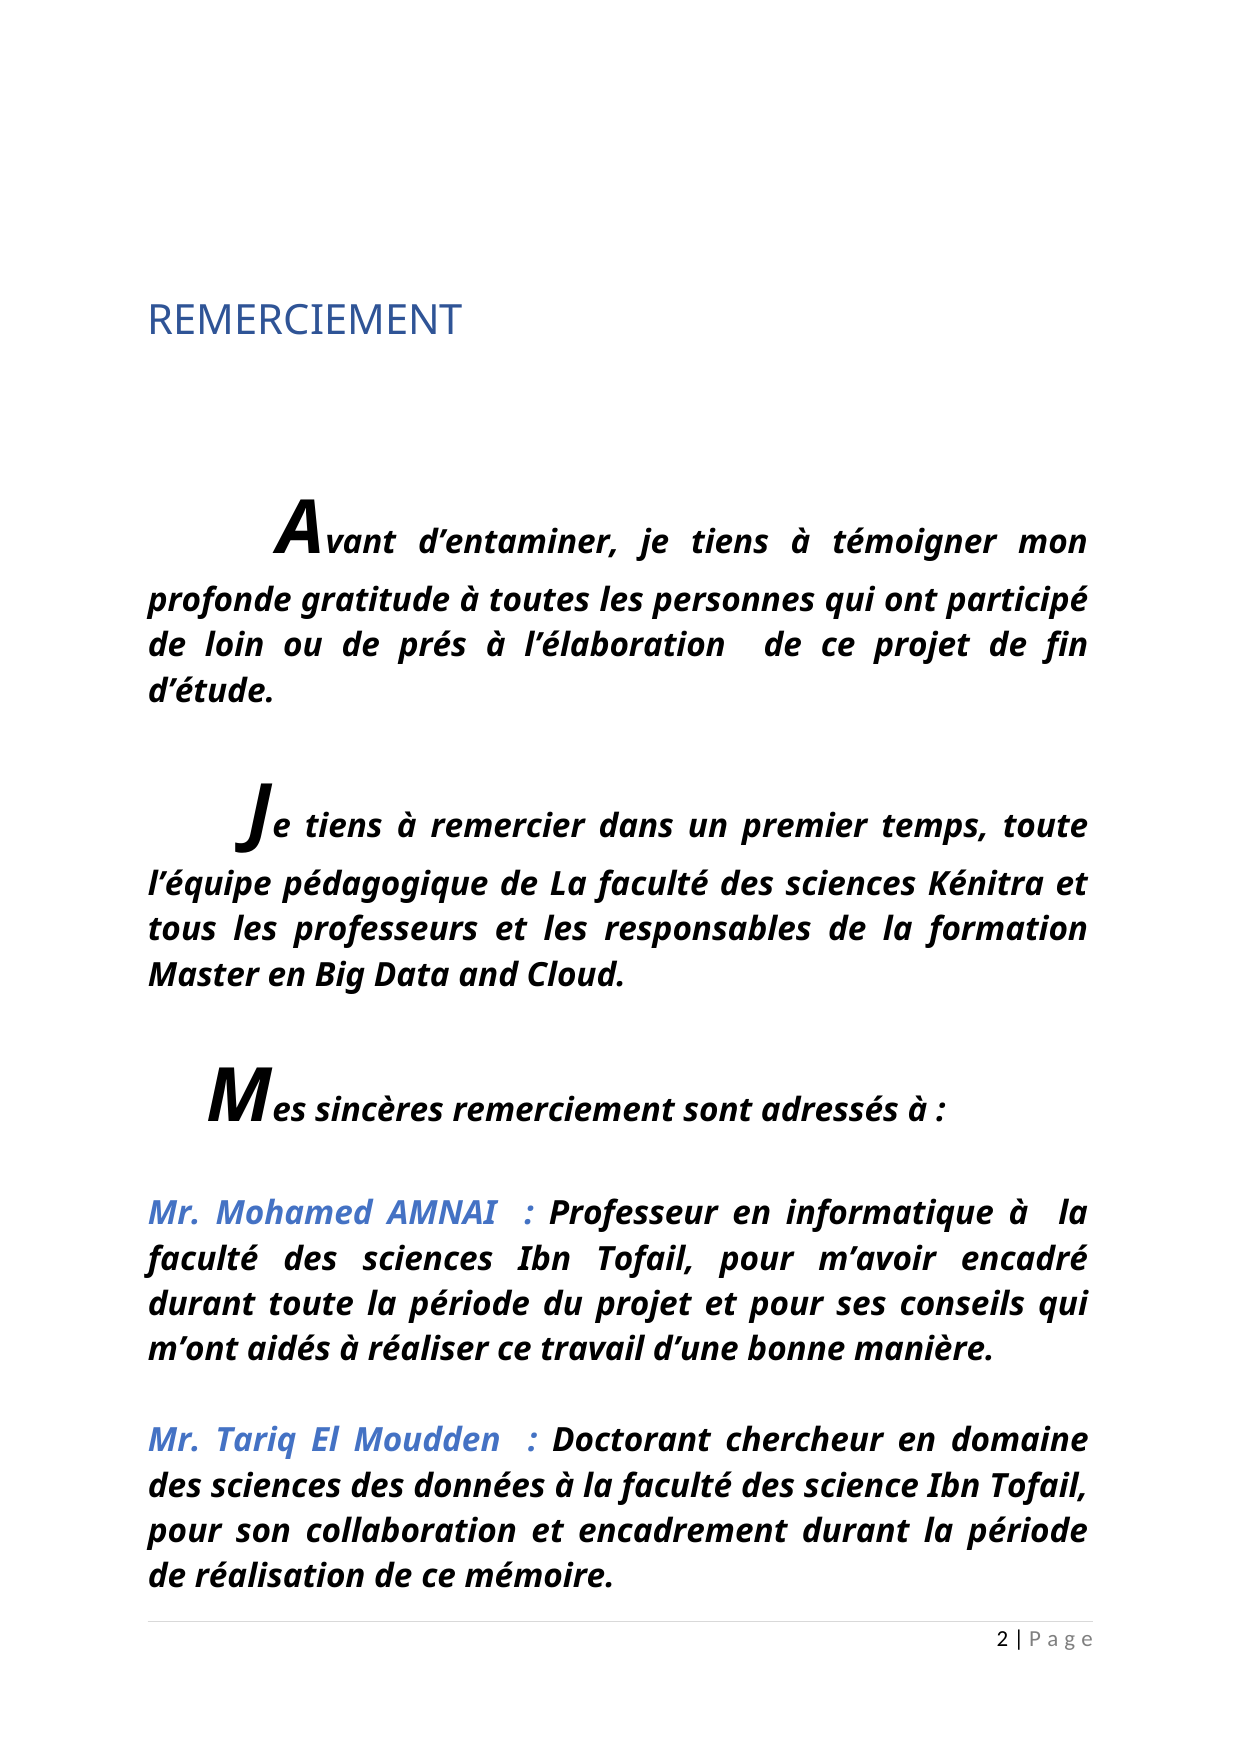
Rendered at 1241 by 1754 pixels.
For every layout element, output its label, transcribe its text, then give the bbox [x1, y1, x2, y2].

text Mes sincères remerciement sont adressés à : [148, 1041, 1093, 1143]
text Mr. Tariq El Moudden : Doctorant chercheur en domaine des sciences des données à la faculté des science Ibn Tofail, pour son collaboration et encadrement durant la période de réalisation de ce mémoire. [148, 1416, 1093, 1598]
text Mr. Mohamed AMNAI : Professeur en informatique à la faculté des sciences Ibn Tofail, pour m’avoir encadré durant toute la période du projet et pour ses conseils qui m’ont aidés à réaliser ce travail d’une bonne manière. [148, 1189, 1093, 1371]
text Avant d’entaminer, je tiens à témoigner mon profonde gratitude à toutes les personnes qui ont participé de loin ou de prés à l’élaboration de ce projet de fin d’étude. [148, 474, 1093, 712]
subtitle REMERCIEMENT [148, 290, 1093, 347]
text Je tiens à remercier dans un premier temps, toute l’équipe pédagogique de La faculté des sciences Kénitra et tous les professeurs et les responsables de la formation Master en Big Data and Cloud. [148, 757, 1093, 996]
